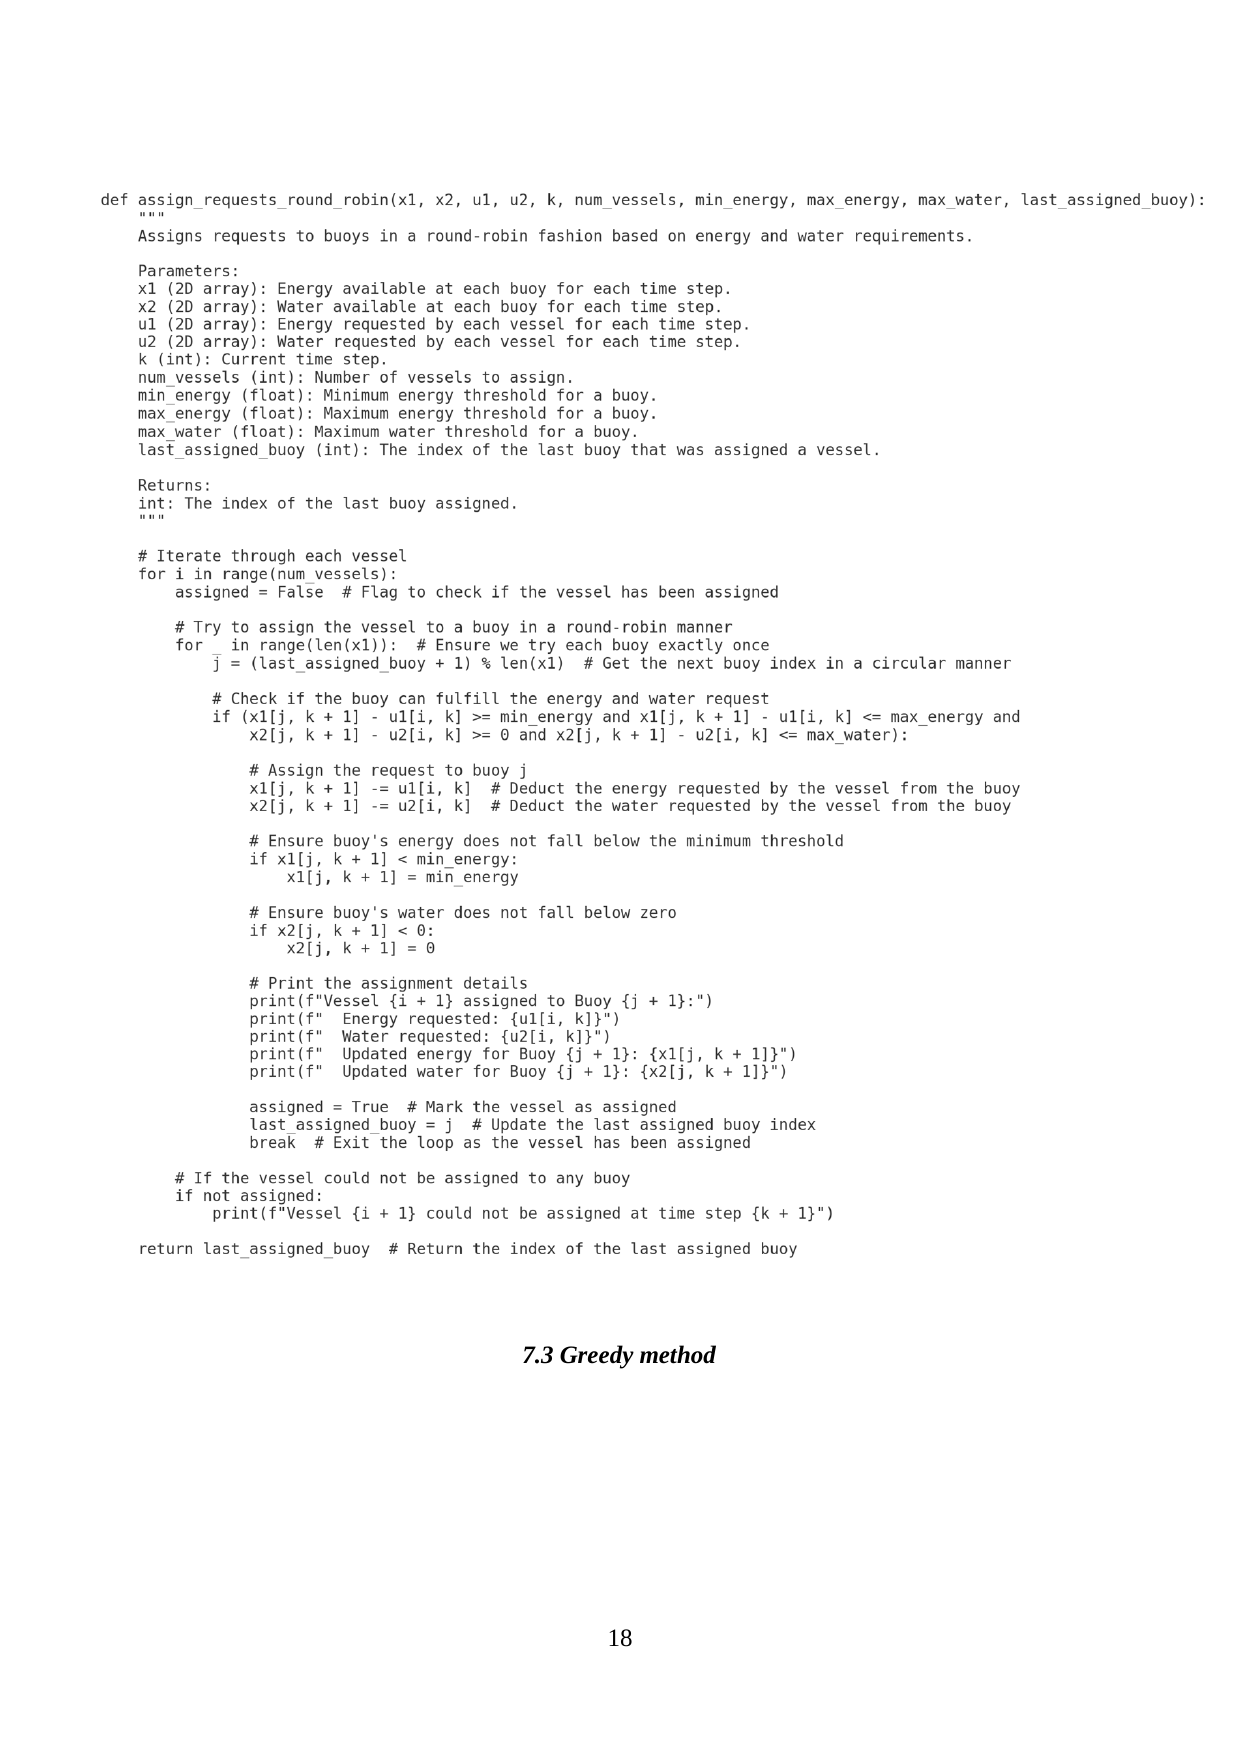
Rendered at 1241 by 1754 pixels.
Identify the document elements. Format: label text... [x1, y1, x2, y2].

subtitle 7.3 Greedy method [143, 1341, 1097, 1369]
picture [92, 166, 1215, 1284]
